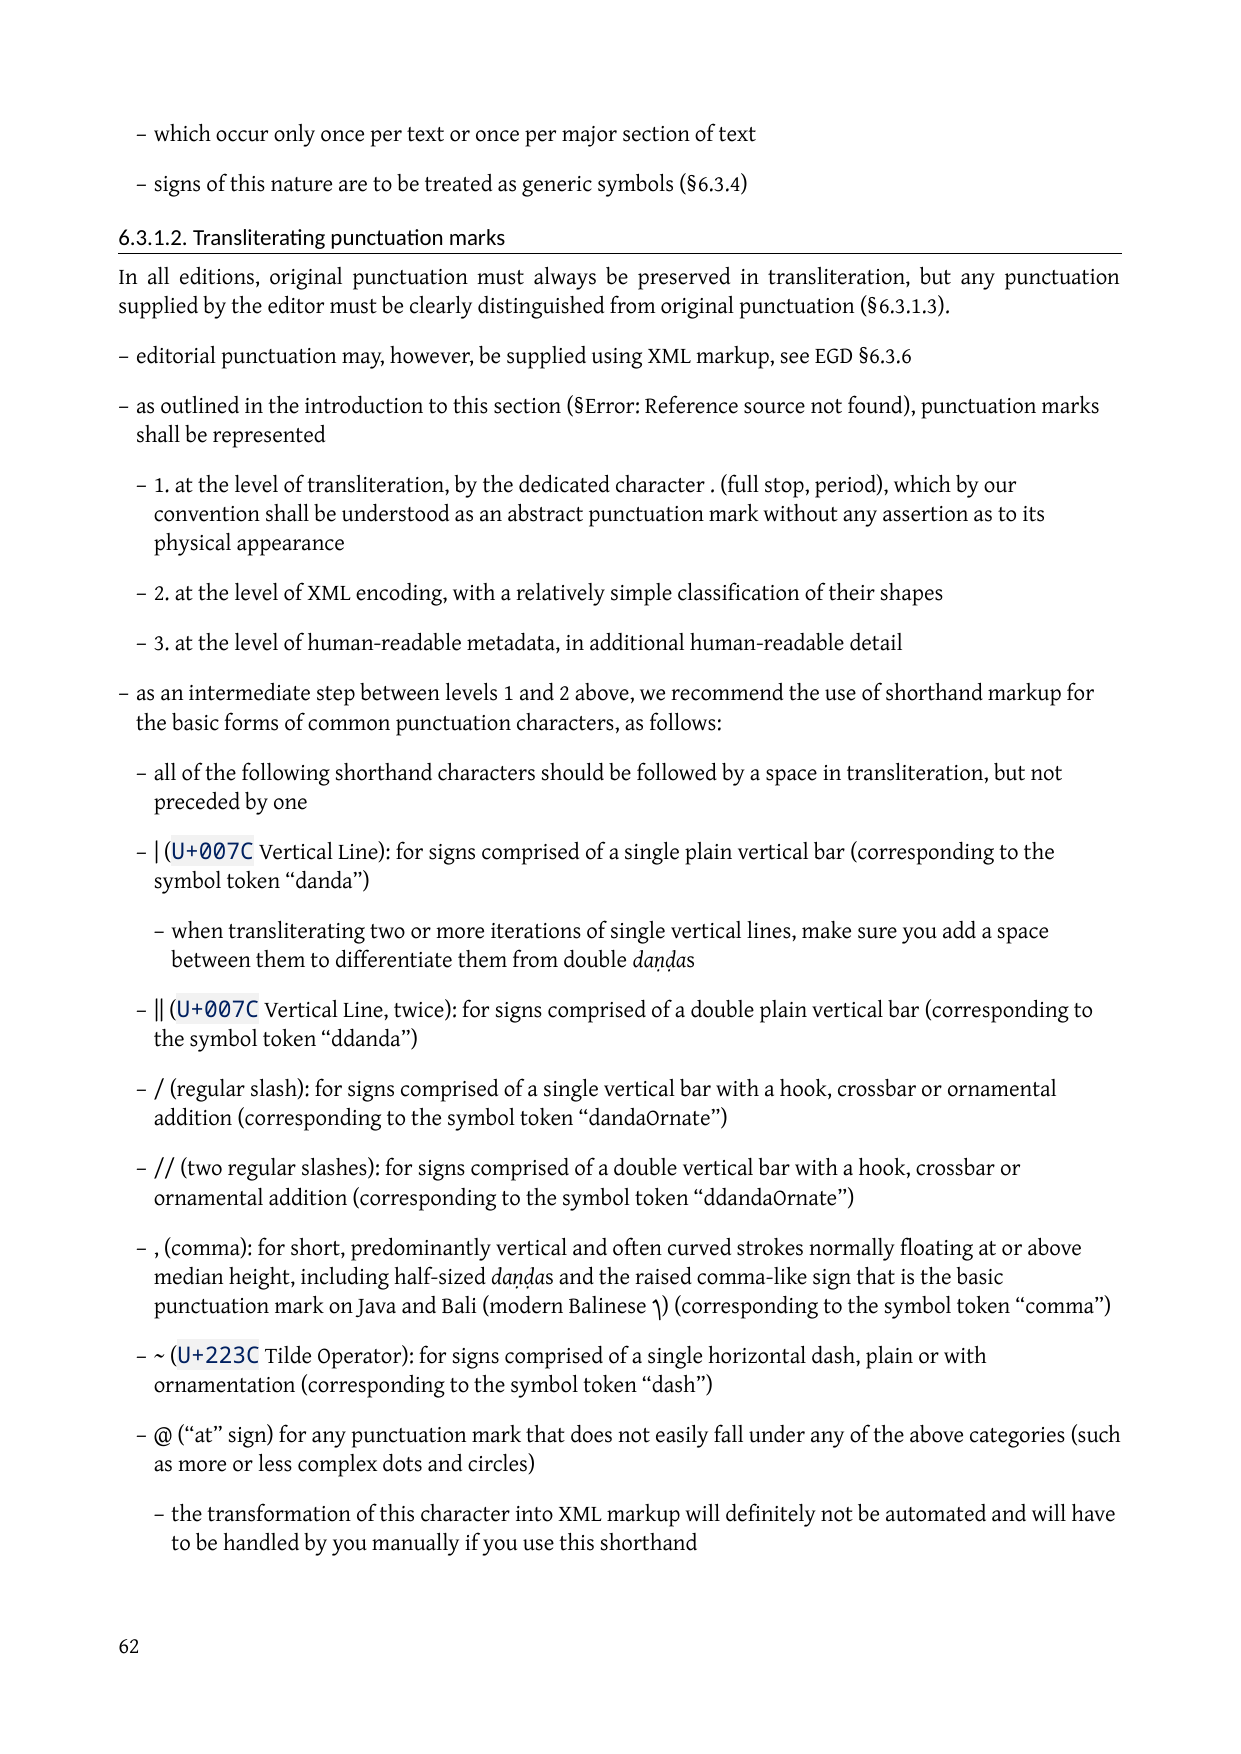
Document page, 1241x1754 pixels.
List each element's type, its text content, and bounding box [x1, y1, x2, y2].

list 1. at the level of transliteration, by the dedicated character . (full stop, period), which by our convention shall be understood as an abstract punctuation mark without any assertion as to its physical appearance [136, 469, 1122, 557]
list @ (“at” sign) for any punctuation mark that does not easily fall under any of the above categories (such as more or less complex dots and circles) [136, 1419, 1122, 1477]
list / (regular slash): for signs comprised of a single vertical bar with a hook, crossbar or ornamental addition (corresponding to the symbol token “dandaOrnate”) [136, 1073, 1122, 1132]
list which occur only once per text or once per major section of text [136, 118, 1122, 147]
list all of the following shorthand characters should be followed by a space in transliteration, but not preceded by one [136, 757, 1122, 815]
list 3. at the level of human-readable metadata, in additional human-readable detail [136, 627, 1122, 657]
list editorial punctuation may, however, be supplied using XML markup, see EGD §6.3.6 [118, 340, 1122, 369]
subtitle Transliterating punctuation marks [118, 222, 1122, 253]
list 2. at the level of XML encoding, with a relatively simple classification of their shapes [136, 577, 1122, 607]
list ~ (U+223C Tilde Operator): for signs comprised of a single horizontal dash, plain or with ornamentation (corresponding to the symbol token “dash”) [136, 1340, 1122, 1398]
list when transliterating two or more iterations of single vertical lines, make sure you add a space between them to differentiate them from double daṇḍas [153, 915, 1122, 973]
list signs of this nature are to be treated as generic symbols (§6.3.4) [136, 168, 1122, 197]
list // (two regular slashes): for signs comprised of a double vertical bar with a hook, crossbar or ornamental addition (corresponding to the symbol token “ddandaOrnate”) [136, 1152, 1122, 1211]
list , (comma): for short, predominantly vertical and often curved strokes normally floating at or above median height, including half-sized daṇḍas and the raised comma-like sign that is the basic punctuation mark on Java and Bali (modern Balinese ᭞) (corresponding to the symbol token “comma”) [136, 1232, 1122, 1319]
text In all editions, original punctuation must always be preserved in transliteration, but any punctuation supplied by the editor must be clearly distinguished from original punctuation (§6.3.1.3). [118, 261, 1122, 319]
list as an intermediate step between levels 1 and 2 above, we recommend the use of shorthand markup for the basic forms of common punctuation characters, as follows: [118, 677, 1122, 736]
list the transformation of this character into XML markup will definitely not be automated and will have to be handled by you manually if you use this shorthand [153, 1498, 1122, 1557]
list | (U+007C Vertical Line): for signs comprised of a single plain vertical bar (corresponding to the symbol token “danda”) [136, 836, 1122, 894]
list || (U+007C Vertical Line, twice): for signs comprised of a double plain vertical bar (corresponding to the symbol token “ddanda”) [136, 994, 1122, 1052]
